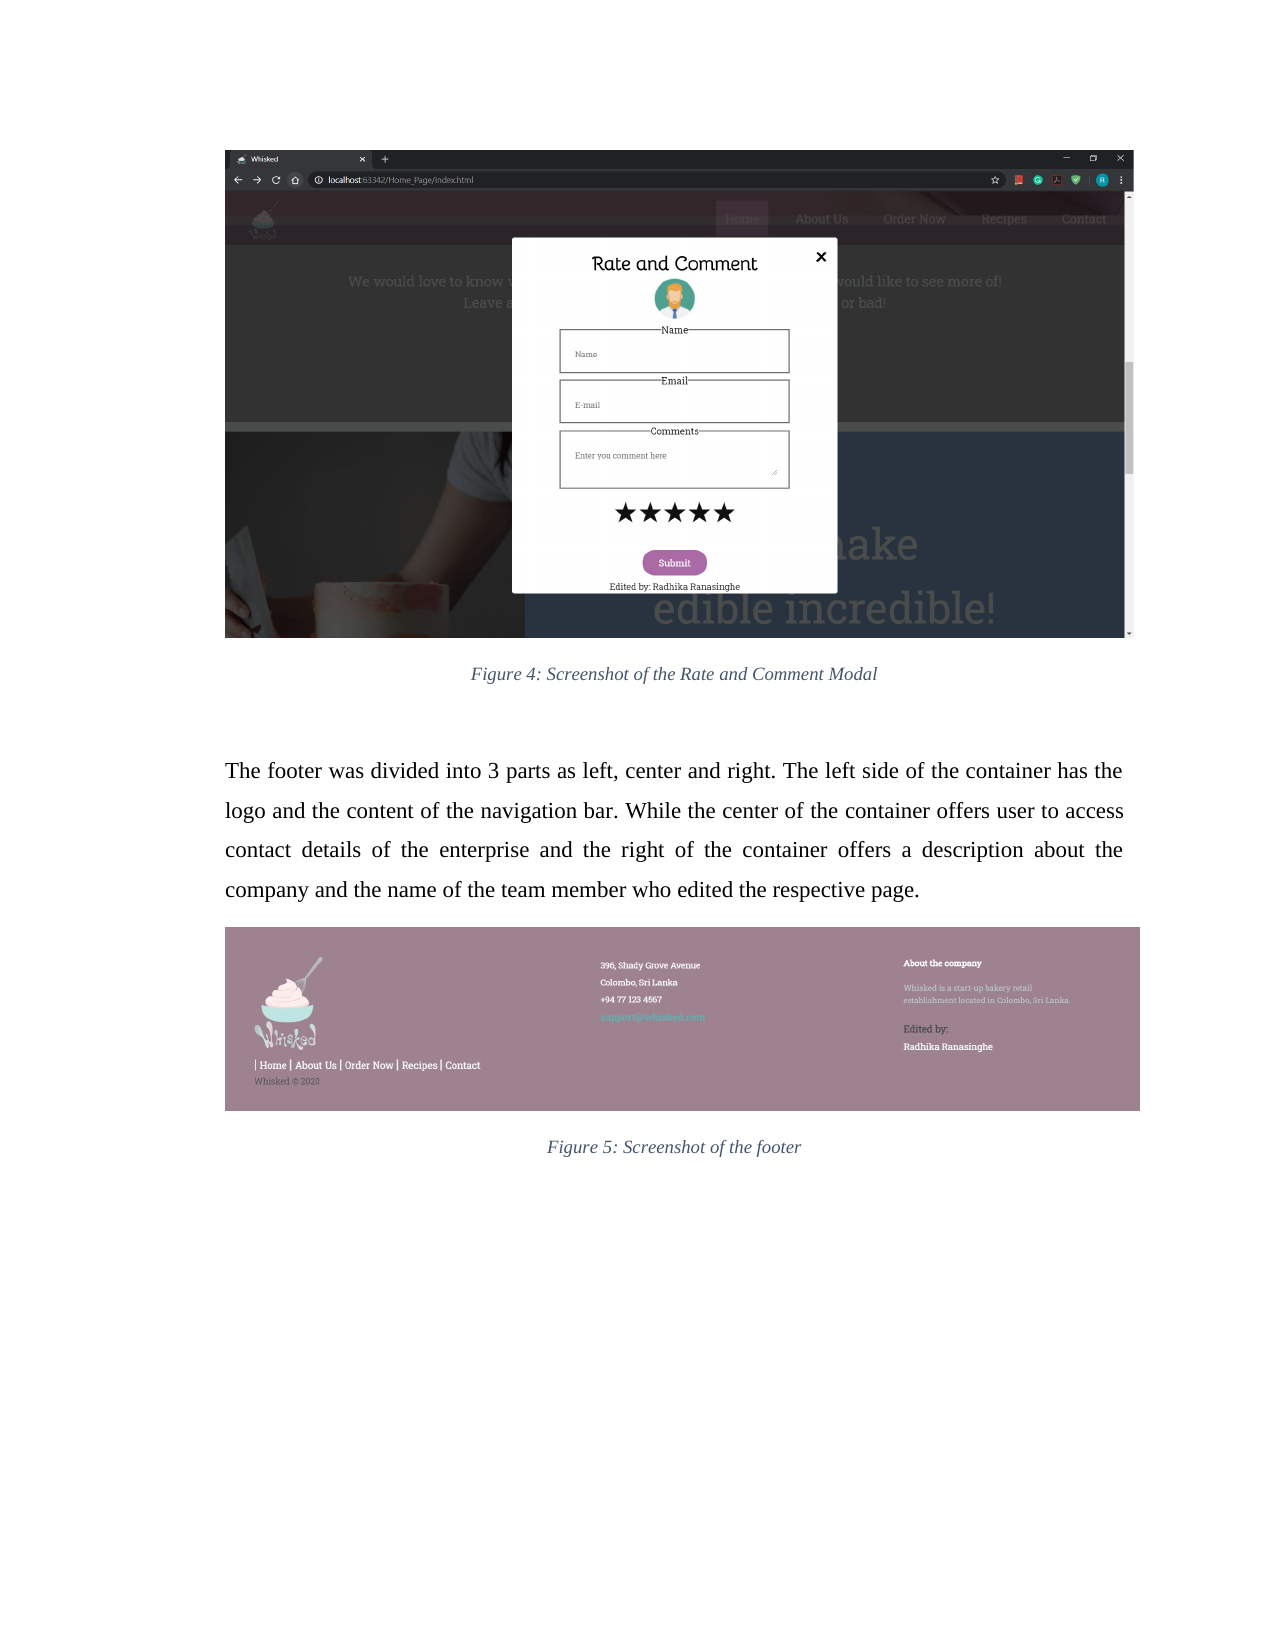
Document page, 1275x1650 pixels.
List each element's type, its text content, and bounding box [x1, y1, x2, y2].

text The footer was divided into 3 parts as left, center and right. The left side of the container has the logo and the content of the navigation bar. While the center of the container offers user to access contact details of the enterprise and the right of the container offers a description about the company and the name of the team member who edited the respective page. [225, 757, 1125, 902]
text Figure 4: Screenshot of the Rate and Comment Modal [225, 663, 1125, 685]
text Figure 5: Screenshot of the footer [225, 1136, 1125, 1158]
picture [225, 927, 1140, 1111]
picture [225, 150, 1134, 638]
